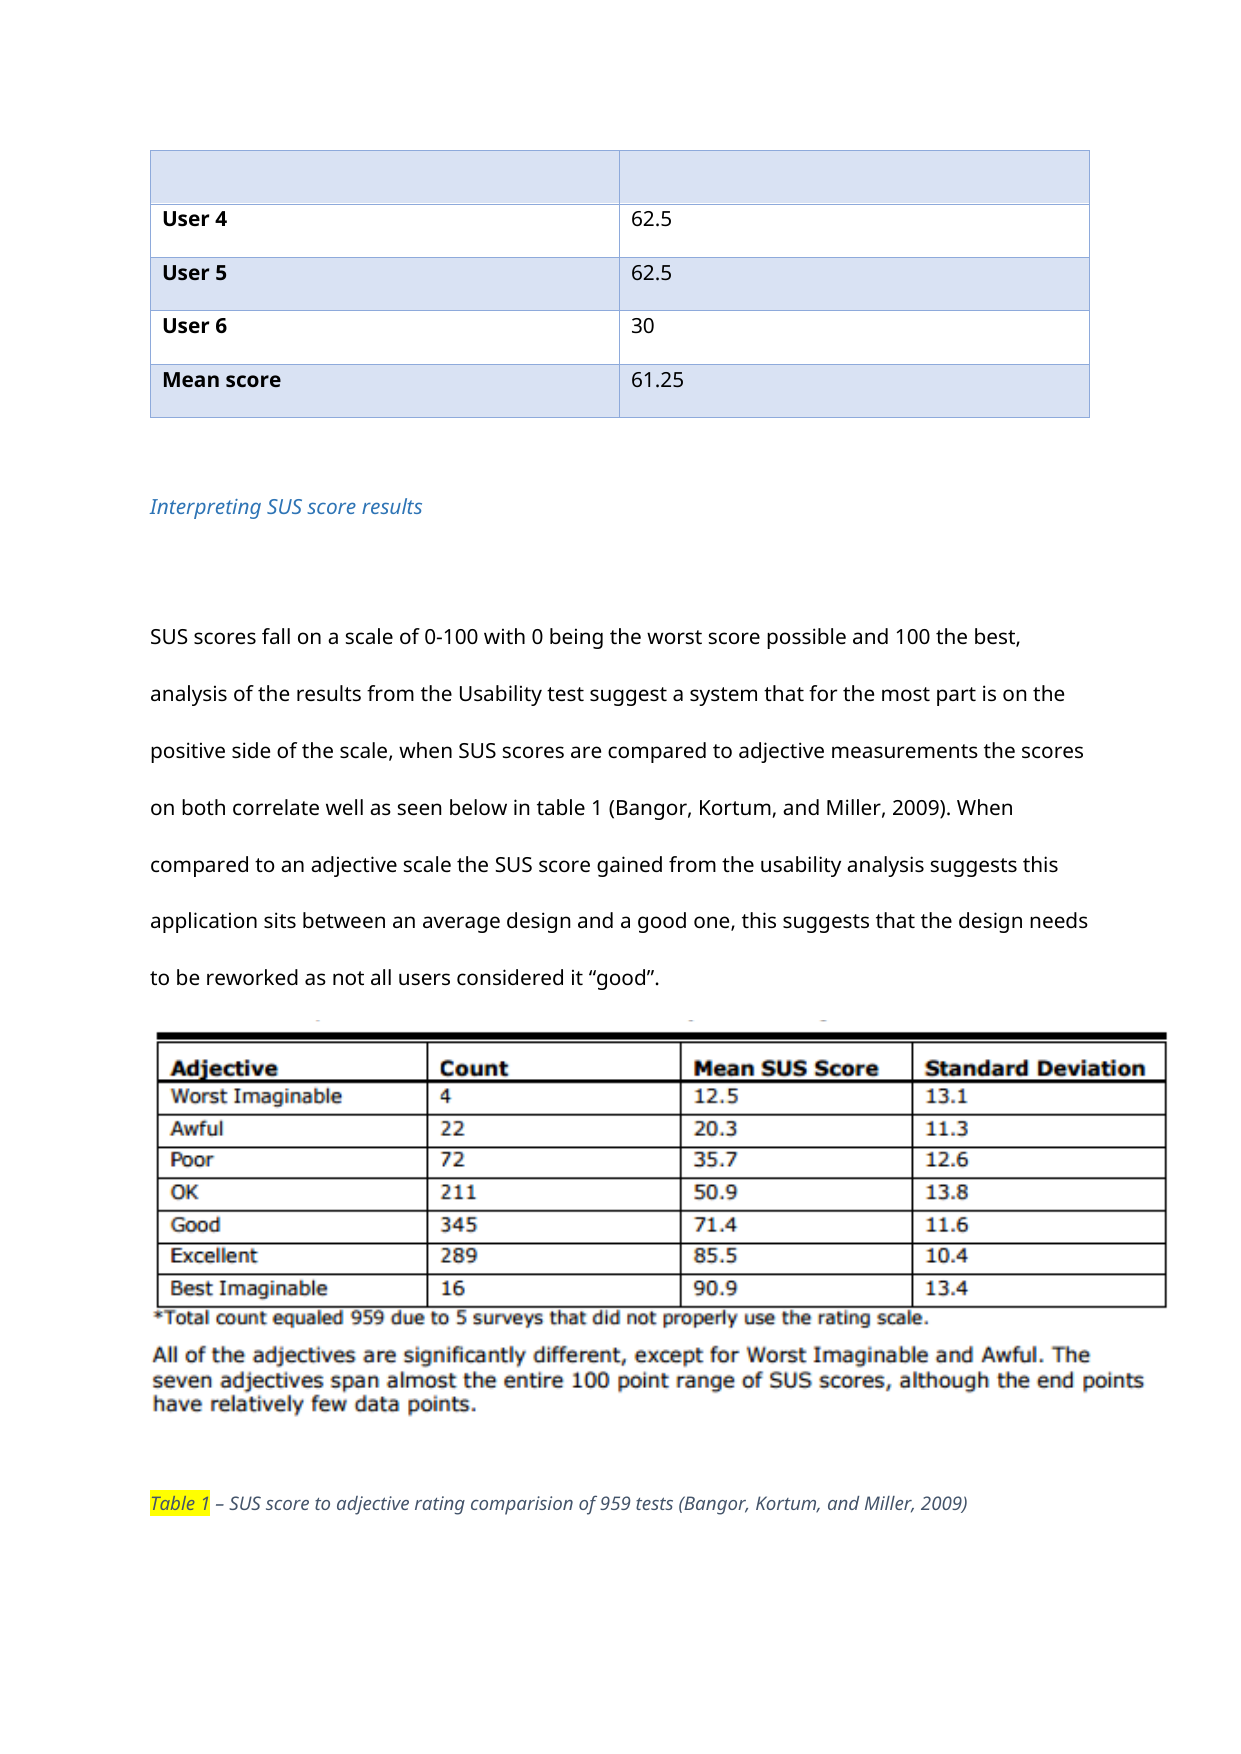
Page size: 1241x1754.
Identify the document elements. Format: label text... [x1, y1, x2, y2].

table_cell Mean score [151, 365, 619, 417]
table_cell User 6 [151, 311, 619, 364]
table_cell User 5 [151, 258, 619, 310]
table_cell 30 [620, 311, 1089, 364]
table_cell 62.5 [620, 258, 1089, 310]
table_cell 62.5 [620, 205, 1089, 257]
table_cell 67.5 [620, 151, 1089, 203]
text Table 1 – SUS score to adjective rating comparision of 959 tests (Bangor, Kortum, and Miller, 2009) [210, 1490, 1090, 1516]
picture [150, 1020, 1187, 1446]
table_cell 61.25 [620, 365, 1089, 417]
subtitle Interpreting SUS score results [150, 492, 1090, 520]
text SUS scores fall on a scale of 0-100 with 0 being the worst score possible and 100 the best, analysis of the results from the Usability test suggest a system that for the most part is on the positive side of the scale, when SUS scores are compared to adjective measurements the scores on both correlate well as seen below in table 1 (Bangor, Kortum, and Miller, 2009). When compared to an adjective scale the SUS score gained from the usability analysis suggests this application sits between an average design and a good one, this suggests that the design needs to be reworked as not all users considered it “good”. [150, 622, 1090, 1020]
table_cell User 3 [151, 151, 619, 203]
table_cell User 4 [151, 205, 619, 257]
